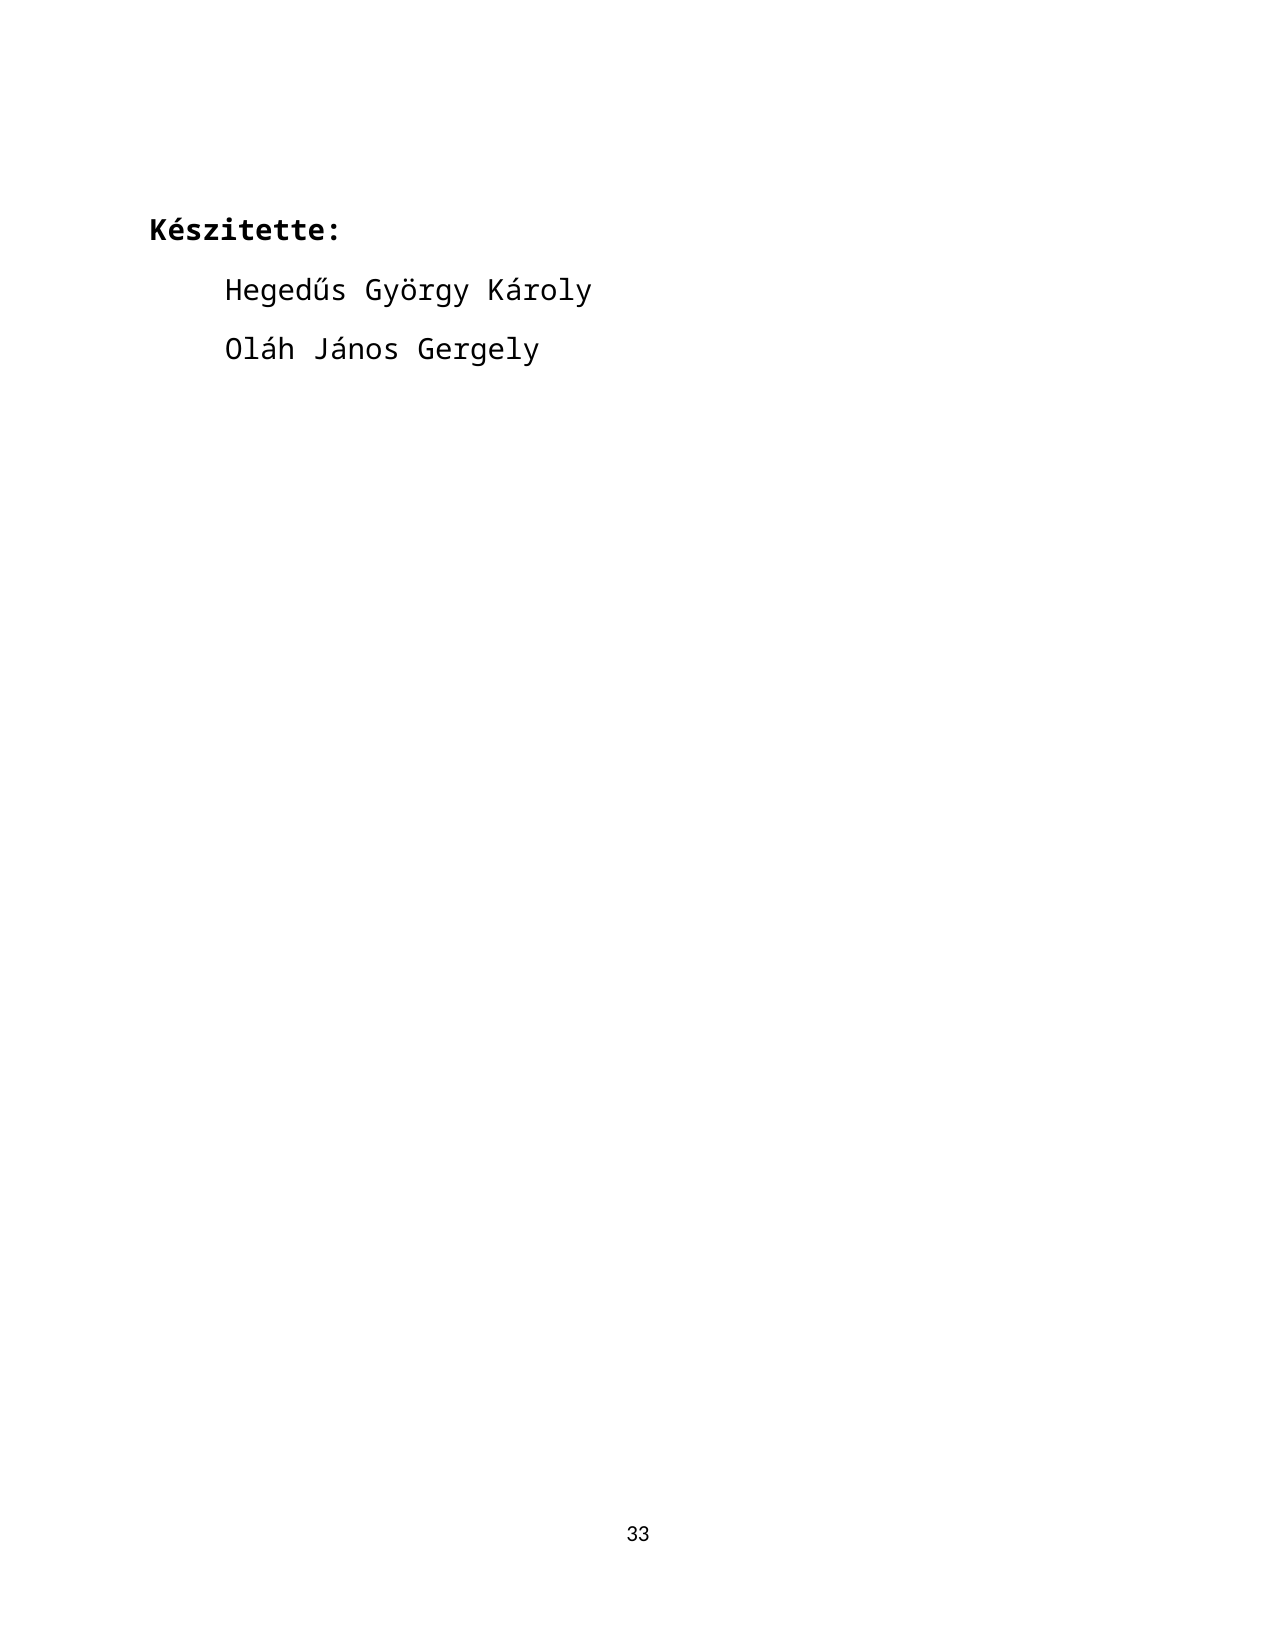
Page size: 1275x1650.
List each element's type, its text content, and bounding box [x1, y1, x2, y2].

text Készitette: [150, 209, 1125, 249]
text Hegedűs György Károly [150, 269, 1125, 309]
text Oláh János Gergely [150, 328, 1125, 368]
